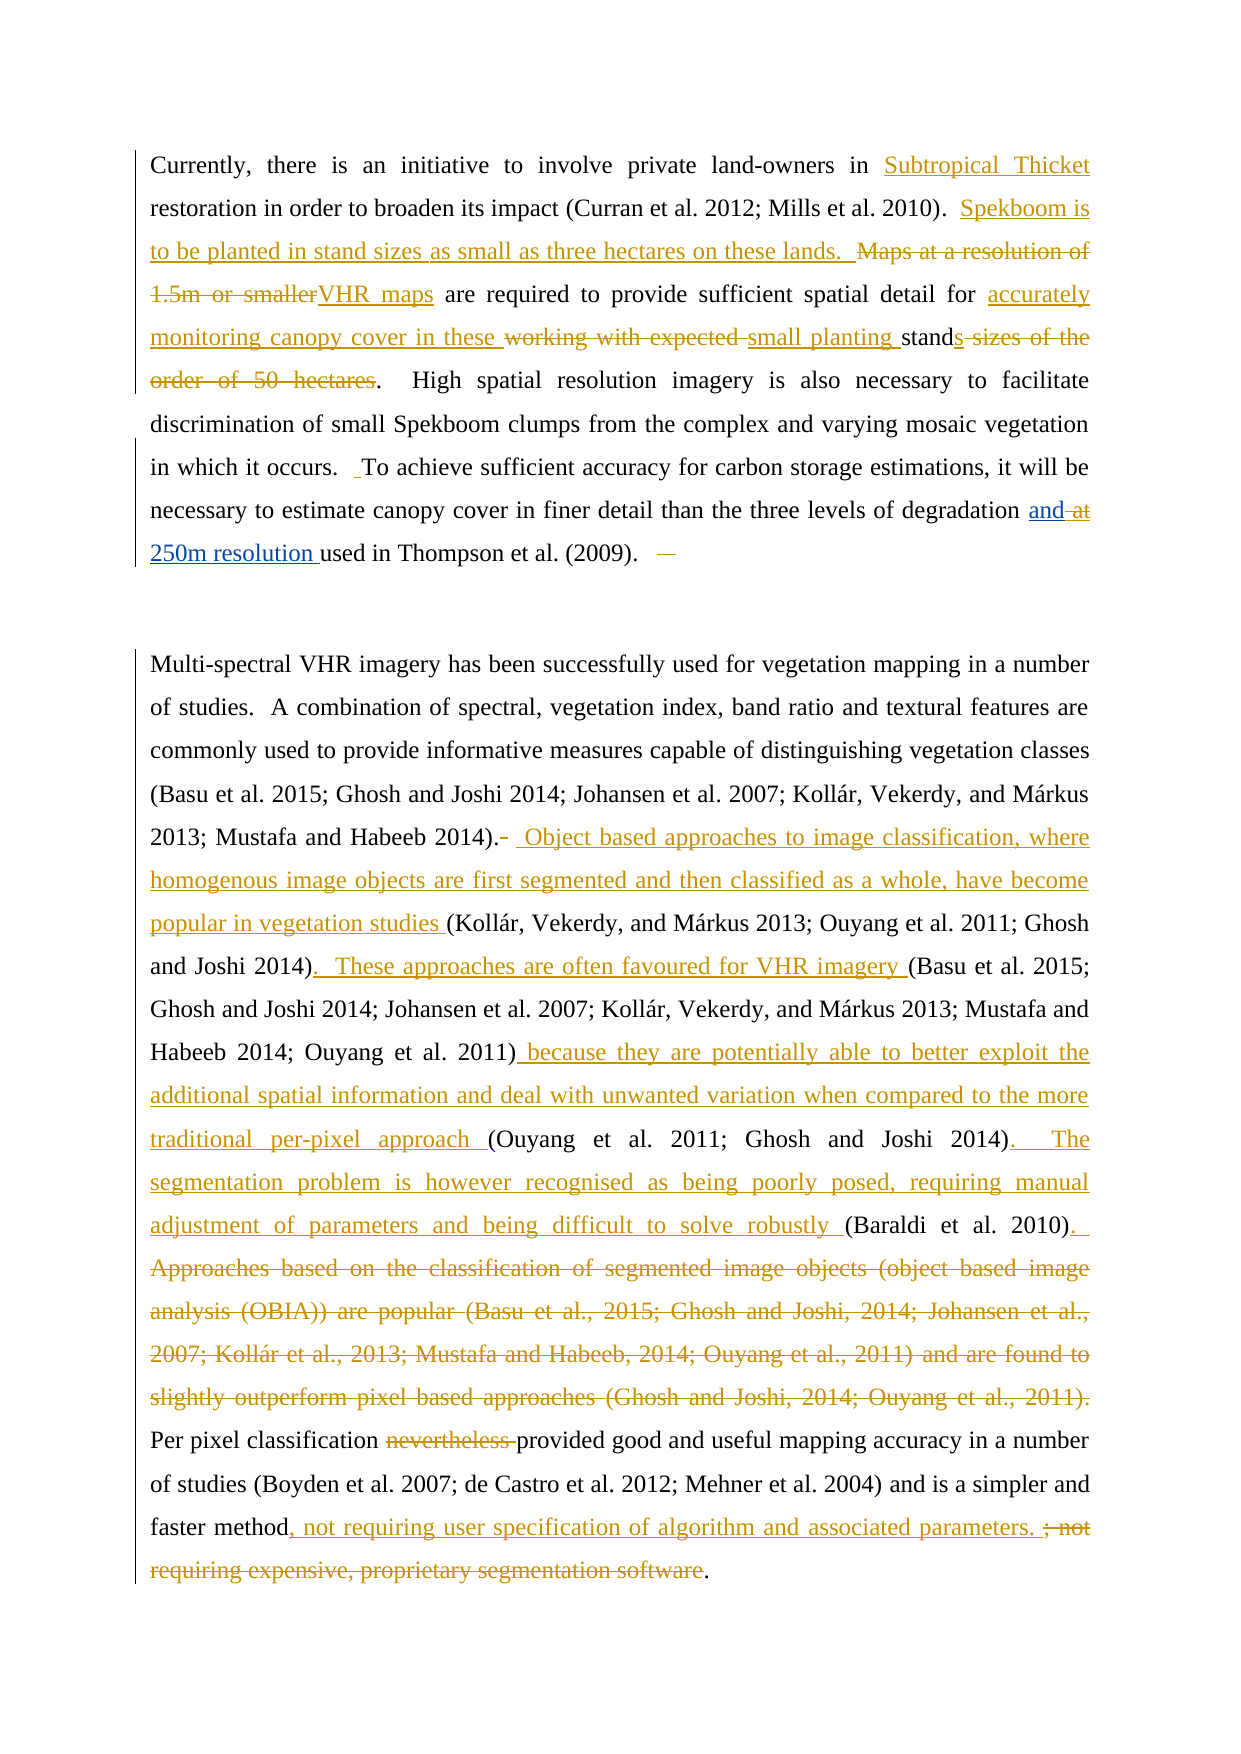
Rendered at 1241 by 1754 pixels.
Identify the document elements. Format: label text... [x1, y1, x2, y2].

text Multi-spectral VHR imagery has been successfully used for vegetation mapping in a number of studies. A combination of spectral, vegetation index, band ratio and textural features are commonly used to provide informative measures capable of distinguishing vegetation classes (Basu et al. 2015; Ghosh and Joshi 2014; Johansen et al. 2007; Kollár, Vekerdy, and Márkus 2013; Mustafa and Habeeb 2014). (Kollár, Vekerdy, and Márkus 2013; Ouyang et al. 2011; Ghosh and Joshi 2014)(Basu et al. 2015; Ghosh and Joshi 2014; Johansen et al. 2007; Kollár, Vekerdy, and Márkus 2013; Mustafa and Habeeb 2014; Ouyang et al. 2011)(Ouyang et al. 2011; Ghosh and Joshi 2014)(Baraldi et al. 2010)Per pixel classification provided good and useful mapping accuracy in a number of studies (Boyden et al. 2007; de Castro et al. 2012; Mehner et al. 2004) and is a simpler and faster method. [150, 649, 1090, 1192]
text Multi-spectral VHR imagery has been successfully used for vegetation mapping in a number of studies. A combination of spectral, vegetation index, band ratio and textural features are commonly used to provide informative measures capable of distinguishing vegetation classes (Basu et al. 2015; Ghosh and Joshi 2014; Johansen et al. 2007; Kollár, Vekerdy, and Márkus 2013; Mustafa and Habeeb 2014). (Kollár, Vekerdy, and Márkus 2013; Ouyang et al. 2011; Ghosh and Joshi 2014)(Basu et al. 2015; Ghosh and Joshi 2014; Johansen et al. 2007; Kollár, Vekerdy, and Márkus 2013; Mustafa and Habeeb 2014; Ouyang et al. 2011)(Ouyang et al. 2011; Ghosh and Joshi 2014)(Baraldi et al. 2010)Per pixel classification provided good and useful mapping accuracy in a number of studies (Boyden et al. 2007; de Castro et al. 2012; Mehner et al. 2004) and is a simpler and faster method. [150, 1193, 1090, 1269]
text Currently, there is an initiative to involve private land-owners in restoration in order to broaden its impact (Curran et al. 2012; Mills et al. 2010). are required to provide sufficient spatial detail for stand. High spatial resolution imagery is also necessary to facilitate discrimination of small Spekboom clumps from the complex and varying mosaic vegetation in which it occurs. To achieve sufficient accuracy for carbon storage estimations, it will be necessary to estimate canopy cover in finer detail than the three levels of degradation used in Thompson et al. (2009). [150, 150, 1090, 567]
text Multi-spectral VHR imagery has been successfully used for vegetation mapping in a number of studies. A combination of spectral, vegetation index, band ratio and textural features are commonly used to provide informative measures capable of distinguishing vegetation classes (Basu et al. 2015; Ghosh and Joshi 2014; Johansen et al. 2007; Kollár, Vekerdy, and Márkus 2013; Mustafa and Habeeb 2014). (Kollár, Vekerdy, and Márkus 2013; Ouyang et al. 2011; Ghosh and Joshi 2014)(Basu et al. 2015; Ghosh and Joshi 2014; Johansen et al. 2007; Kollár, Vekerdy, and Márkus 2013; Mustafa and Habeeb 2014; Ouyang et al. 2011)(Ouyang et al. 2011; Ghosh and Joshi 2014)(Baraldi et al. 2010)Per pixel classification provided good and useful mapping accuracy in a number of studies (Boyden et al. 2007; de Castro et al. 2012; Mehner et al. 2004) and is a simpler and faster method. [150, 1399, 1090, 1584]
